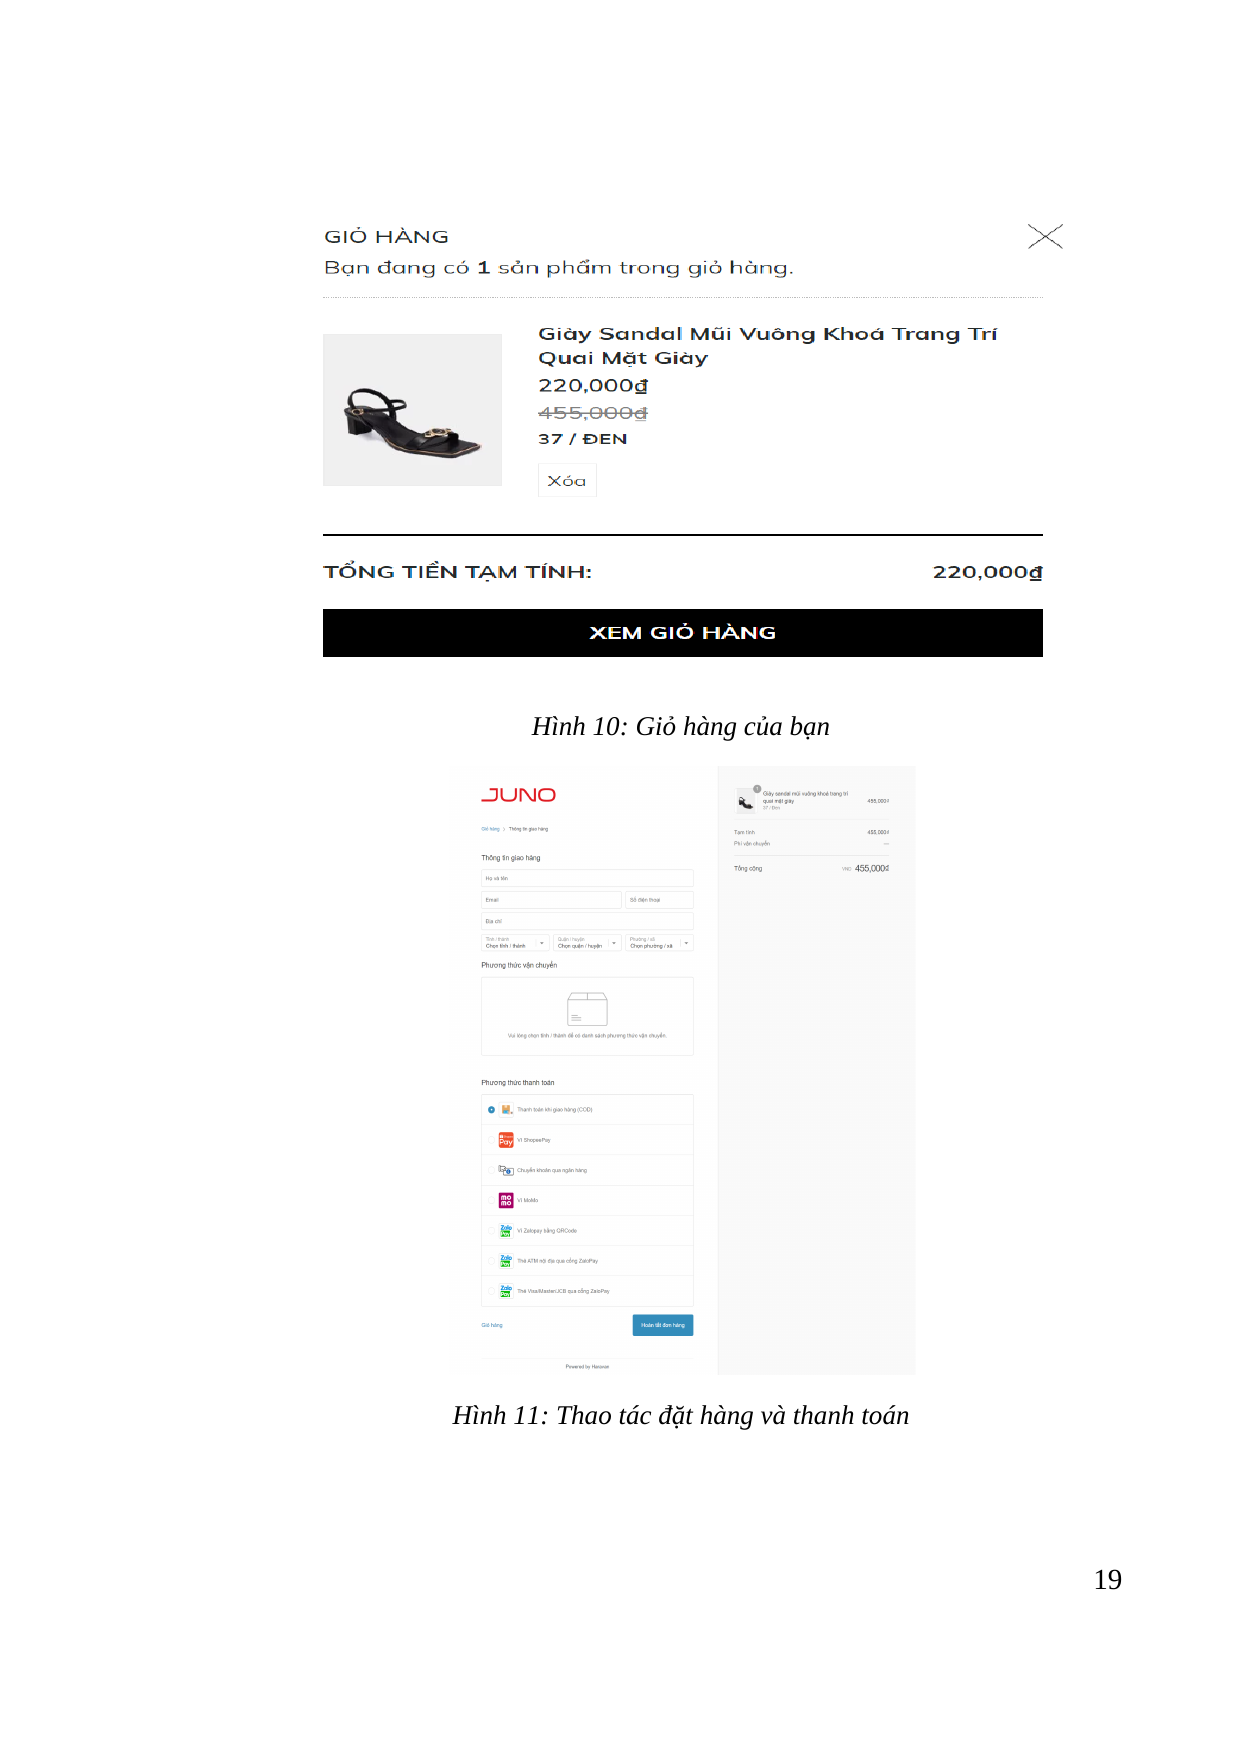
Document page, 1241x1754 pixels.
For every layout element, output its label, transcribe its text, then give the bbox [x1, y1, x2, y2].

text Hình 10: Giỏ hàng của bạn [207, 710, 1122, 741]
picture [255, 147, 1109, 686]
picture [448, 766, 916, 1375]
text Hình 11: Thao tác đặt hàng và thanh toán [207, 1399, 1122, 1430]
